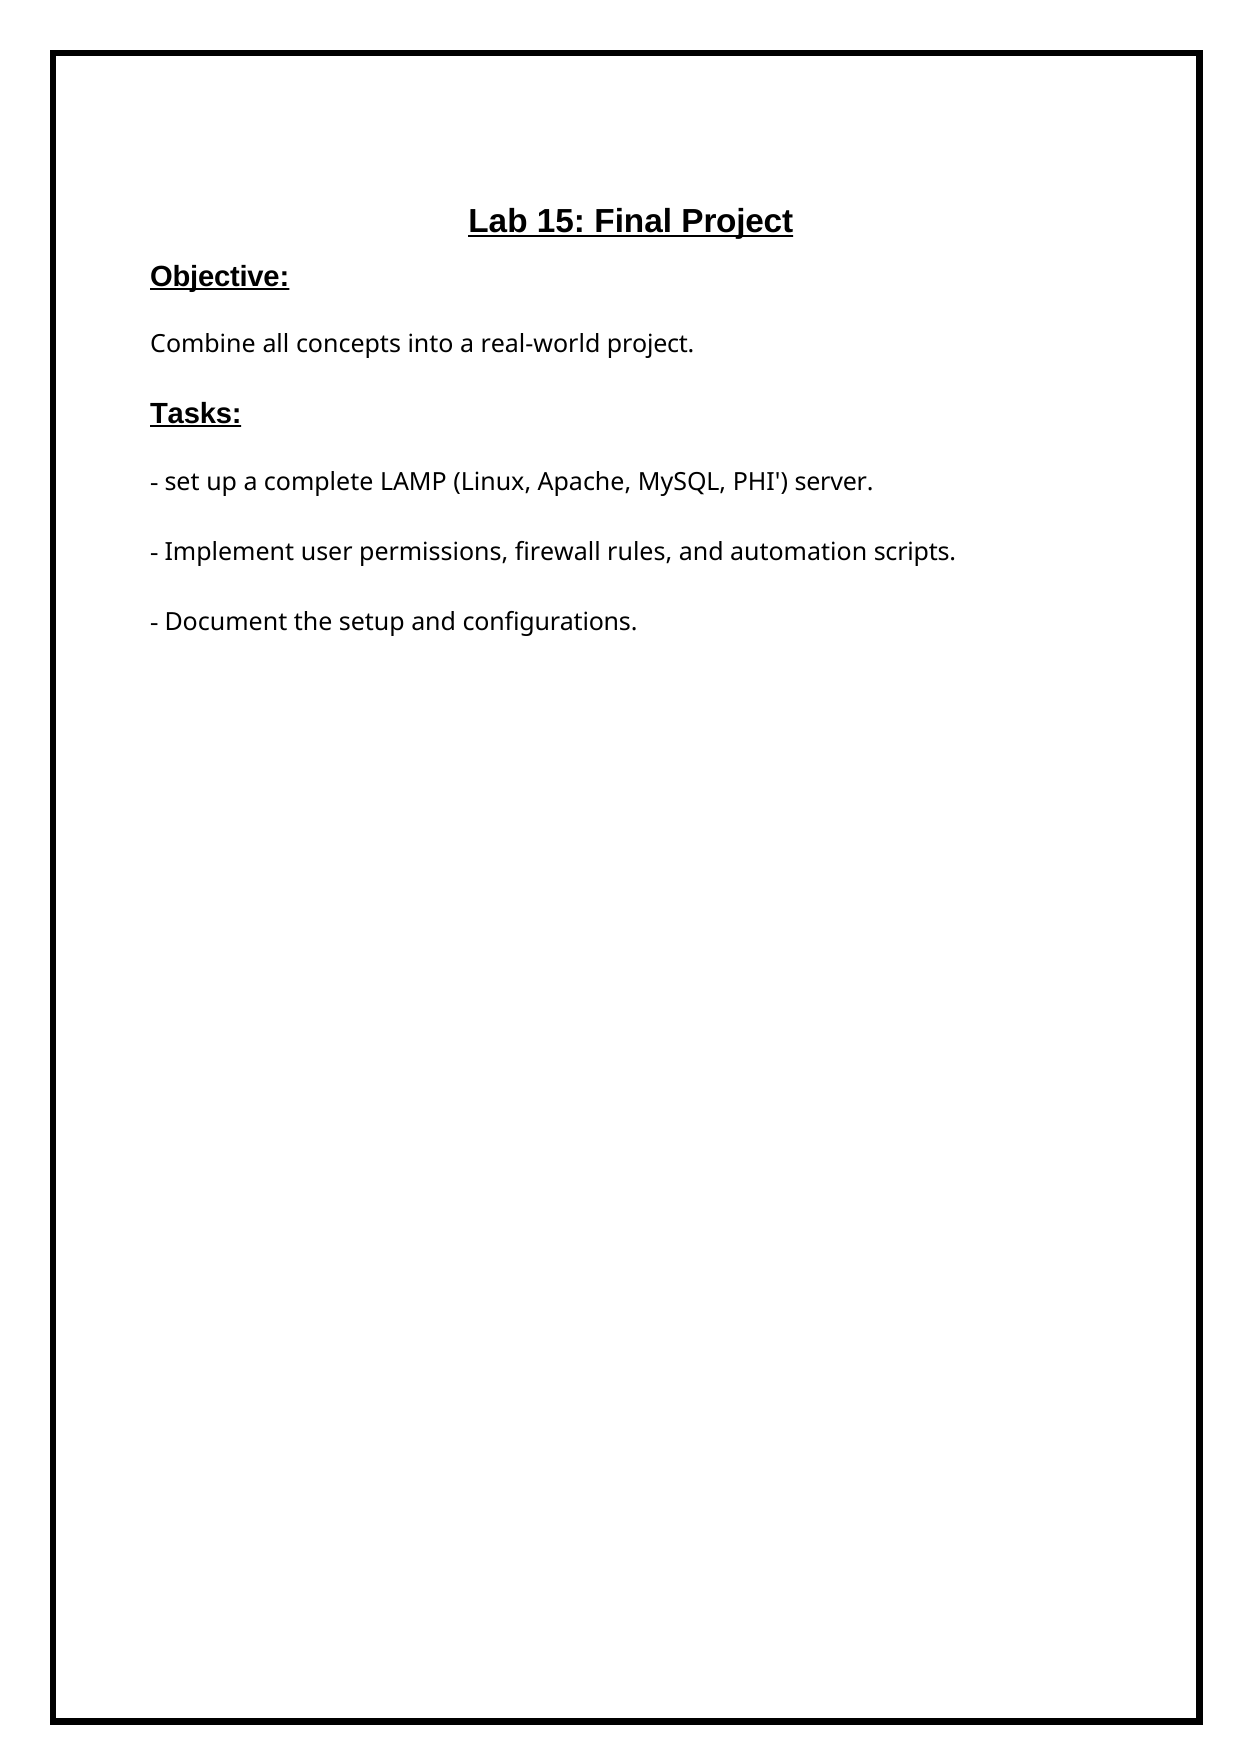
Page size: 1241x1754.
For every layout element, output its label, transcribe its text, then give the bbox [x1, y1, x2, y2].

list Document the setup and configurations. [150, 604, 1196, 638]
text Objective: [150, 259, 1196, 292]
list Implement user permissions, firewall rules, and automation scripts. [150, 533, 1196, 568]
list set up a complete LAMP (Linux, Apache, MySQL, PHI') server. [150, 463, 1196, 498]
text Tasks: [150, 396, 1196, 429]
subtitle Lab 15: Final Project [468, 201, 1196, 240]
text Combine all concepts into a real-world project. [150, 326, 1196, 360]
